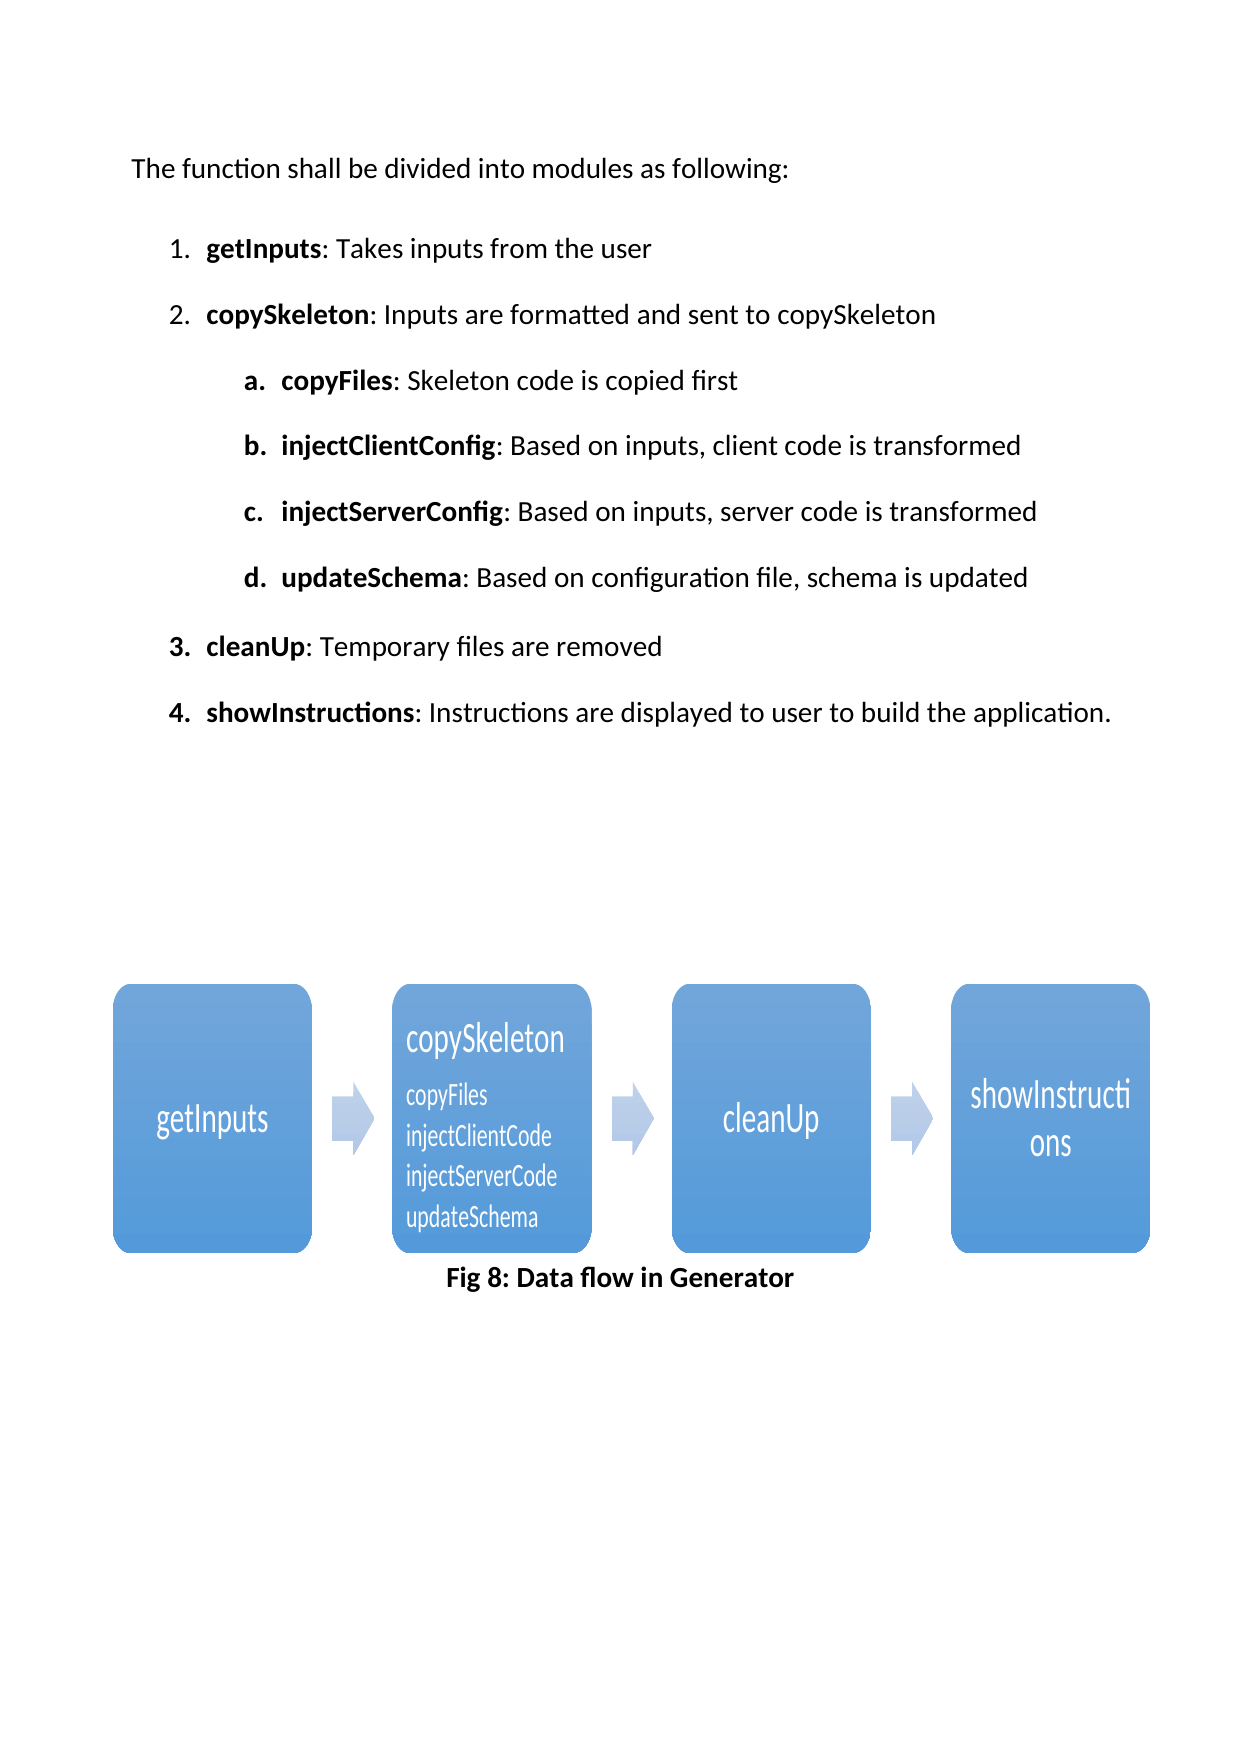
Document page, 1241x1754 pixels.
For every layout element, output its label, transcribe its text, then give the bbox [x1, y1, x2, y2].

list injectServerConfig: Based on inputs, server code is transformed [244, 494, 1128, 560]
list injectClientConfig: Based on inputs, client code is transformed [244, 429, 1128, 494]
text The function shall be divided into modules as following: [131, 150, 1128, 186]
list getInputs: Takes inputs from the user [169, 232, 1128, 297]
list showInstructions: Instructions are displayed to user to build the application. [169, 695, 1128, 729]
list updateSchema: Based on configuration file, schema is updated [244, 560, 1128, 594]
list copyFiles: Skeleton code is copied first [244, 363, 1128, 429]
list cleanUp: Temporary files are removed [169, 629, 1128, 695]
list copySkeleton: Inputs are formatted and sent to copySkeleton [169, 297, 1128, 363]
text Fig 8: Data flow in Generator [112, 1259, 1128, 1295]
